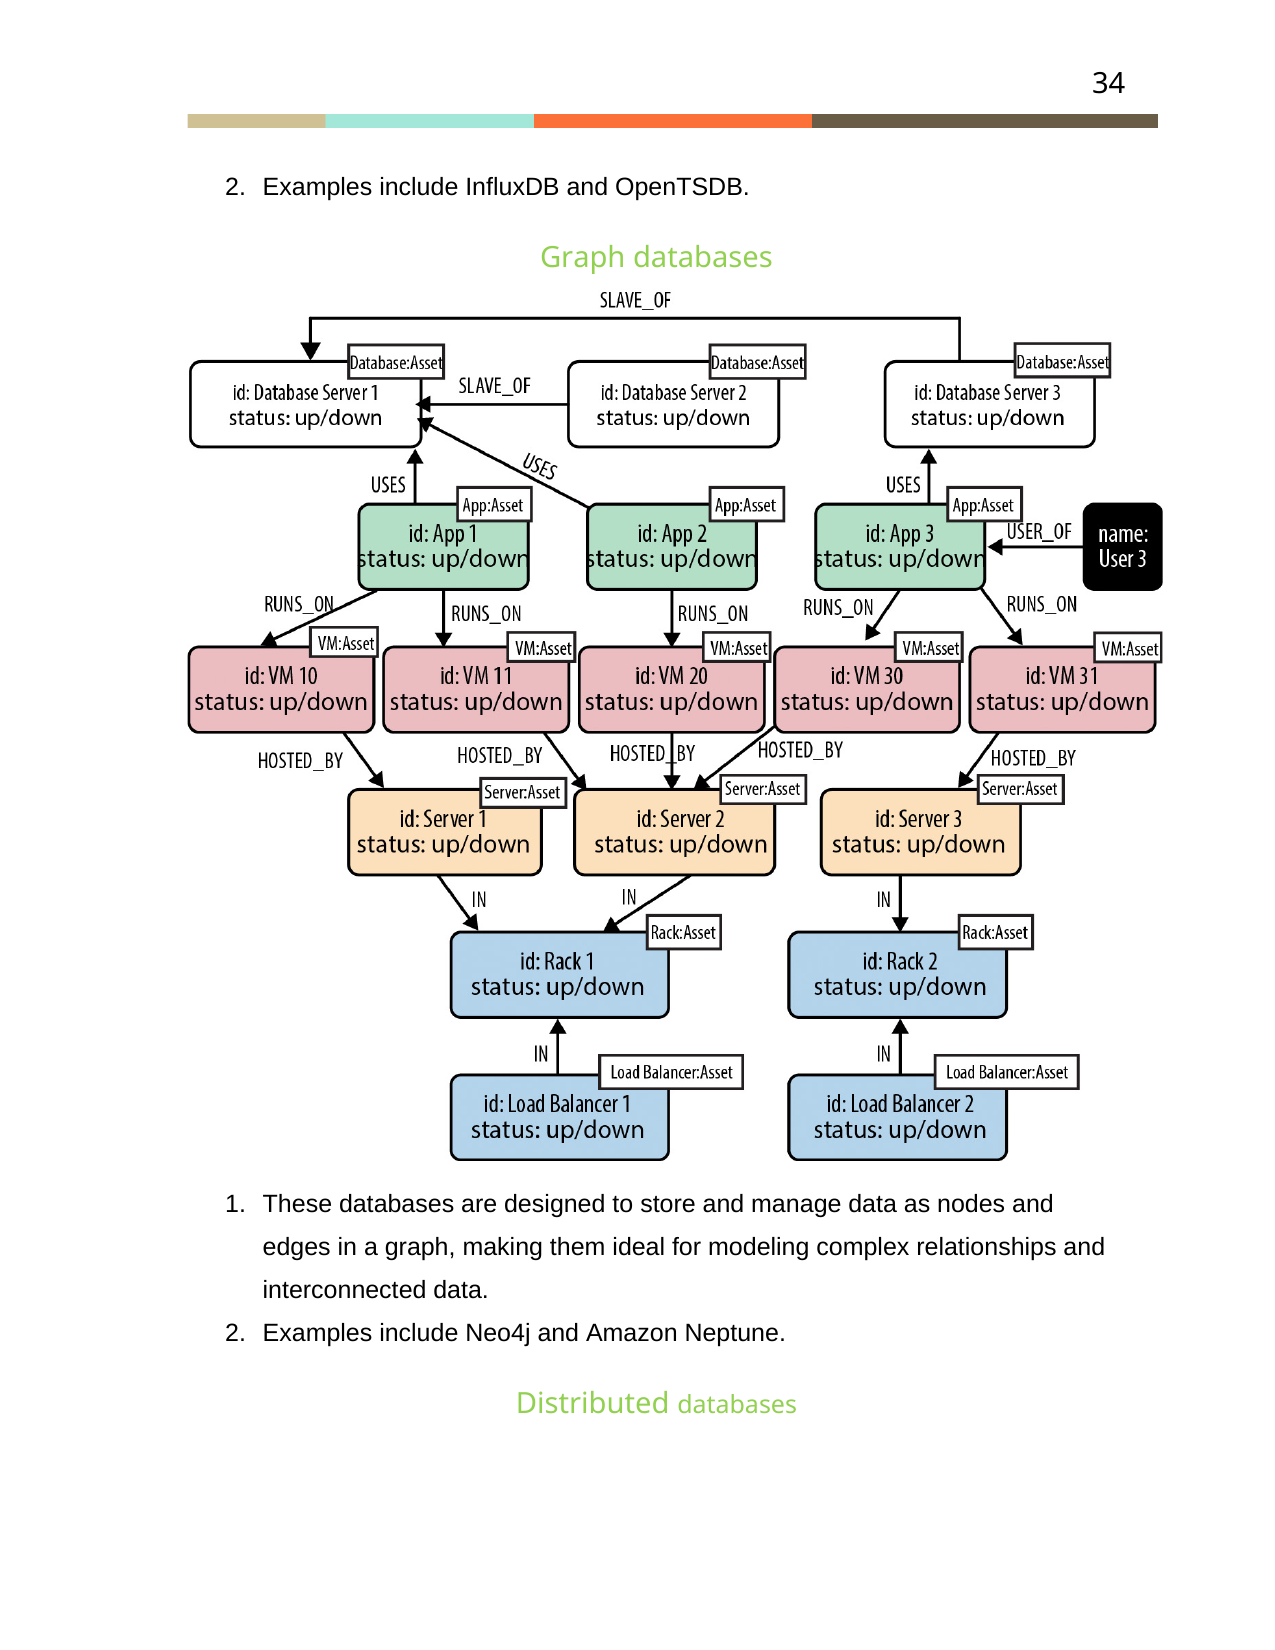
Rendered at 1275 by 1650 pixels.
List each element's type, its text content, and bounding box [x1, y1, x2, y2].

list Examples include InfluxDB and OpenTSDB. [225, 172, 1125, 201]
list These databases are designed to store and manage data as nodes and edges in a graph, making them ideal for modeling complex relationships and interconnected data. [225, 1189, 1125, 1304]
list Examples include Neo4j and Amazon Neptune. [225, 1318, 1125, 1347]
picture [187, 288, 1163, 1161]
picture [187, 114, 1158, 128]
subtitle Distributed databases [187, 1382, 1125, 1422]
subtitle Graph databases [187, 236, 1125, 276]
